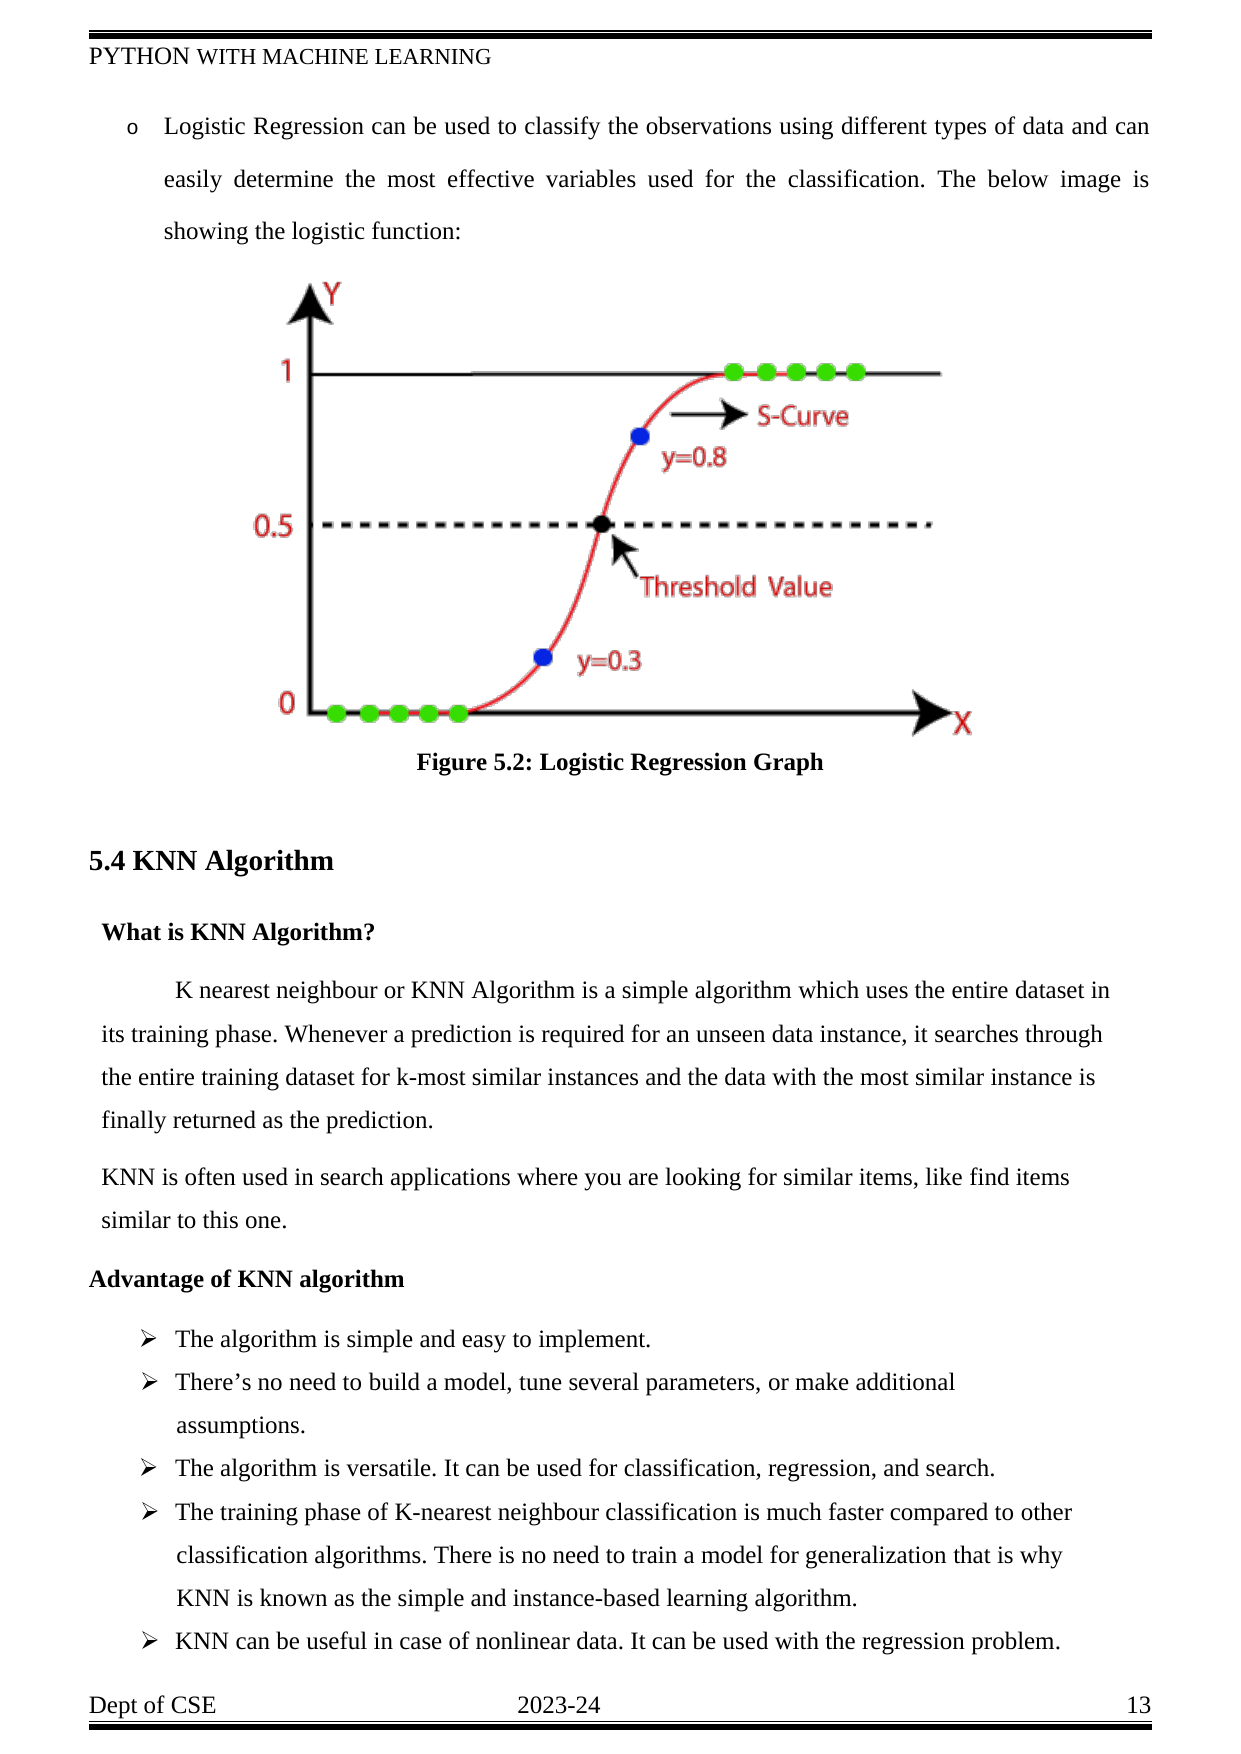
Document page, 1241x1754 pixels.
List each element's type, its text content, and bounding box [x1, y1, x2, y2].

text K nearest neighbour or KNN Algorithm is a simple algorithm which uses the entire dataset in its training phase. Whenever a prediction is required for an unseen data instance, it searches through the entire training dataset for k-most similar instances and the data with the most similar instance is finally returned as the prediction. [101, 976, 1128, 1134]
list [140, 1626, 1062, 1655]
list There’s no need to build a model, tune several parameters, or make additional assumptions. [140, 1367, 1050, 1439]
text Advantage of KNN algorithm [89, 1264, 1152, 1292]
text KNN is often used in search applications where you are looking for similar items, like find items similar to this one. [101, 1162, 1091, 1234]
list The algorithm is versatile. It can be used for classification, regression, and search. [138, 1454, 1152, 1482]
list The training phase of K-nearest neighbour classification is much faster compared to other classification algorithms. There is no need to train a model for generalization that is why KNN is known as the simple and instance-based learning algorithm. [140, 1497, 1112, 1612]
list Logistic Regression can be used to classify the observations using different types of data and can easily determine the most effective variables used for the classification. The below image is showing the logistic function: [126, 89, 1152, 245]
text Figure 5.2: Logistic Regression Graph [89, 747, 1152, 776]
list What is KNN Algorithm? [51, 917, 1152, 946]
list The algorithm is simple and easy to implement. [138, 1324, 1152, 1353]
picture [229, 274, 1011, 743]
text 5.4 KNN Algorithm [89, 843, 1011, 877]
